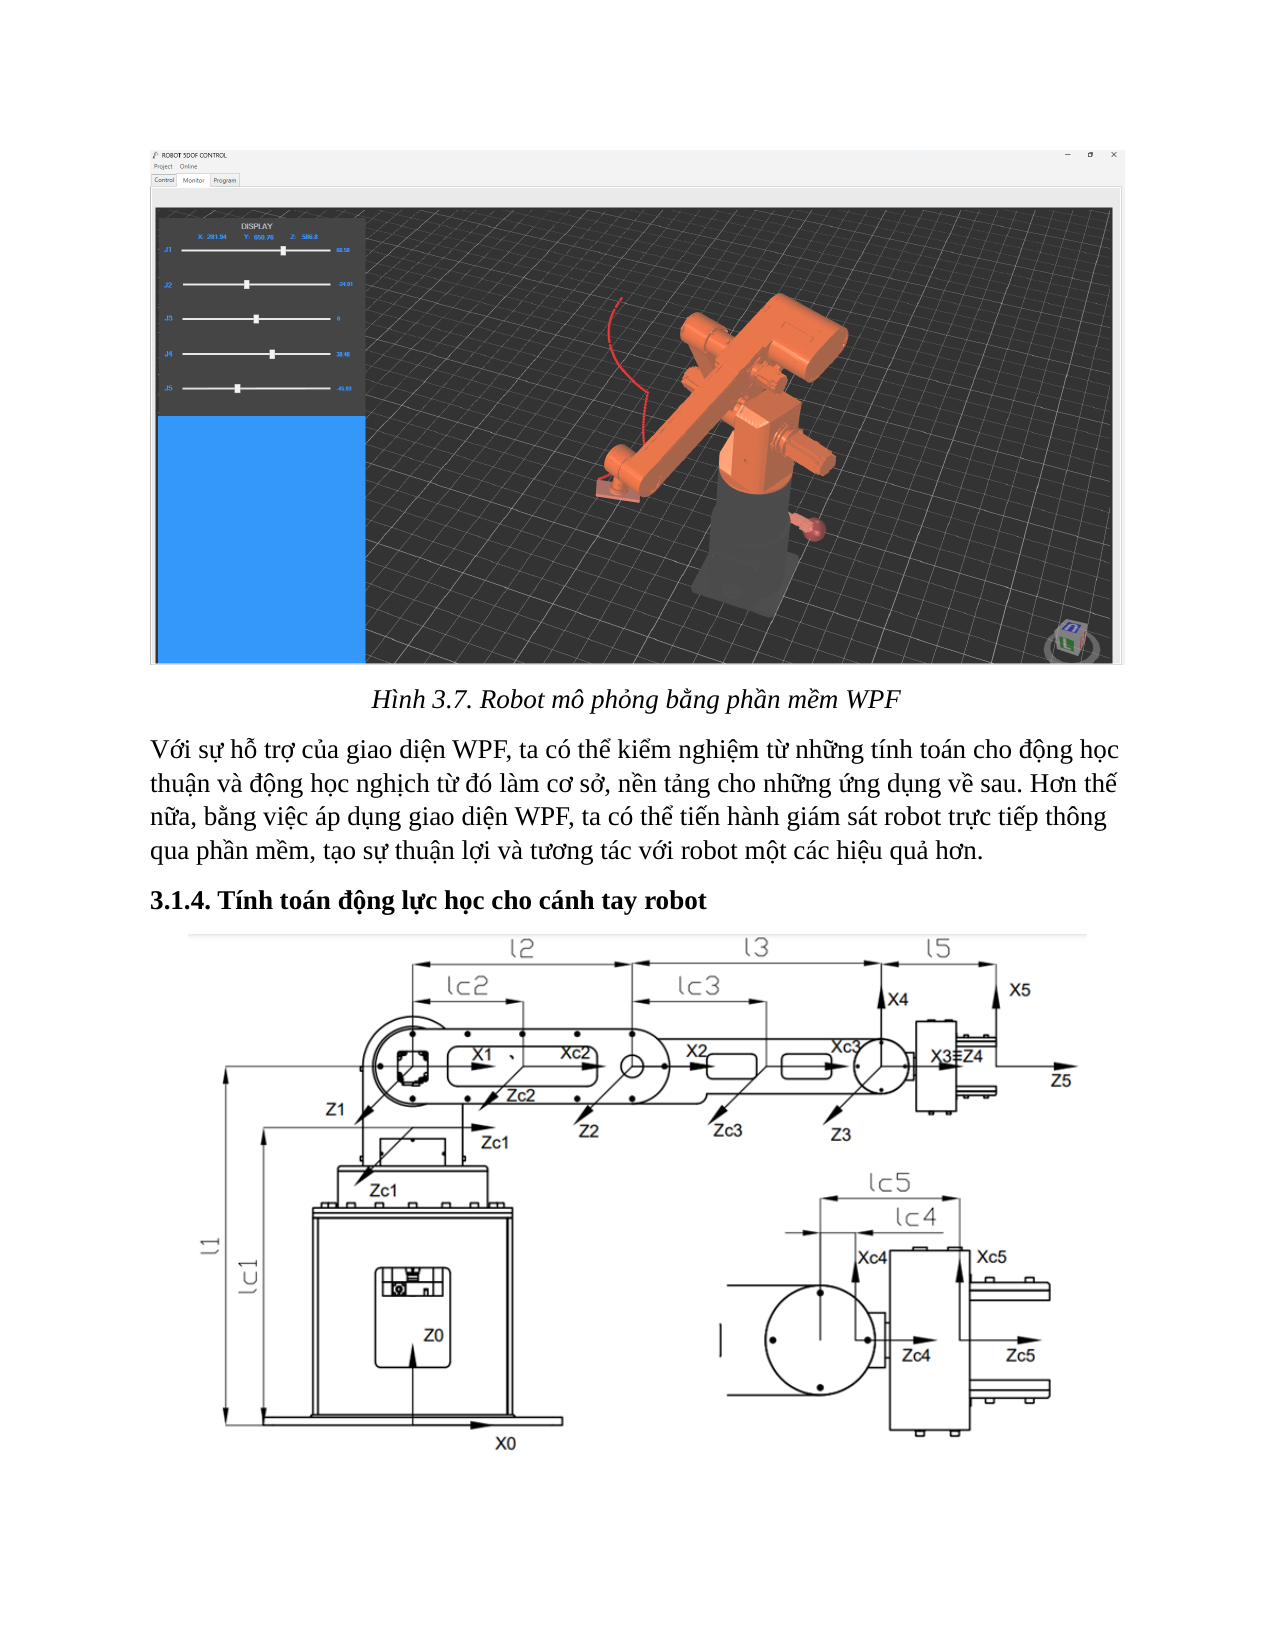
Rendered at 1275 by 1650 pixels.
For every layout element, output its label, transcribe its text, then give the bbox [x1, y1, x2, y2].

text Với sự hỗ trợ của giao diện WPF, ta có thể kiểm nghiệm từ những tính toán cho động học thuận và động học nghịch từ đó làm cơ sở, nền tảng cho những ứng dụng về sau. Hơn thế nữa, bằng việc áp dụng giao diện WPF, ta có thể tiến hành giám sát robot trực tiếp thông qua phần mềm, tạo sự thuận lợi và tương tác với robot một các hiệu quả hơn. [150, 733, 1125, 865]
picture [150, 150, 1125, 665]
picture [188, 934, 1087, 1453]
text 3.1.4. Tính toán động lực học cho cánh tay robot [150, 884, 1125, 915]
text Hình 3.7. Robot mô phỏng bằng phần mềm WPF [150, 683, 1125, 714]
